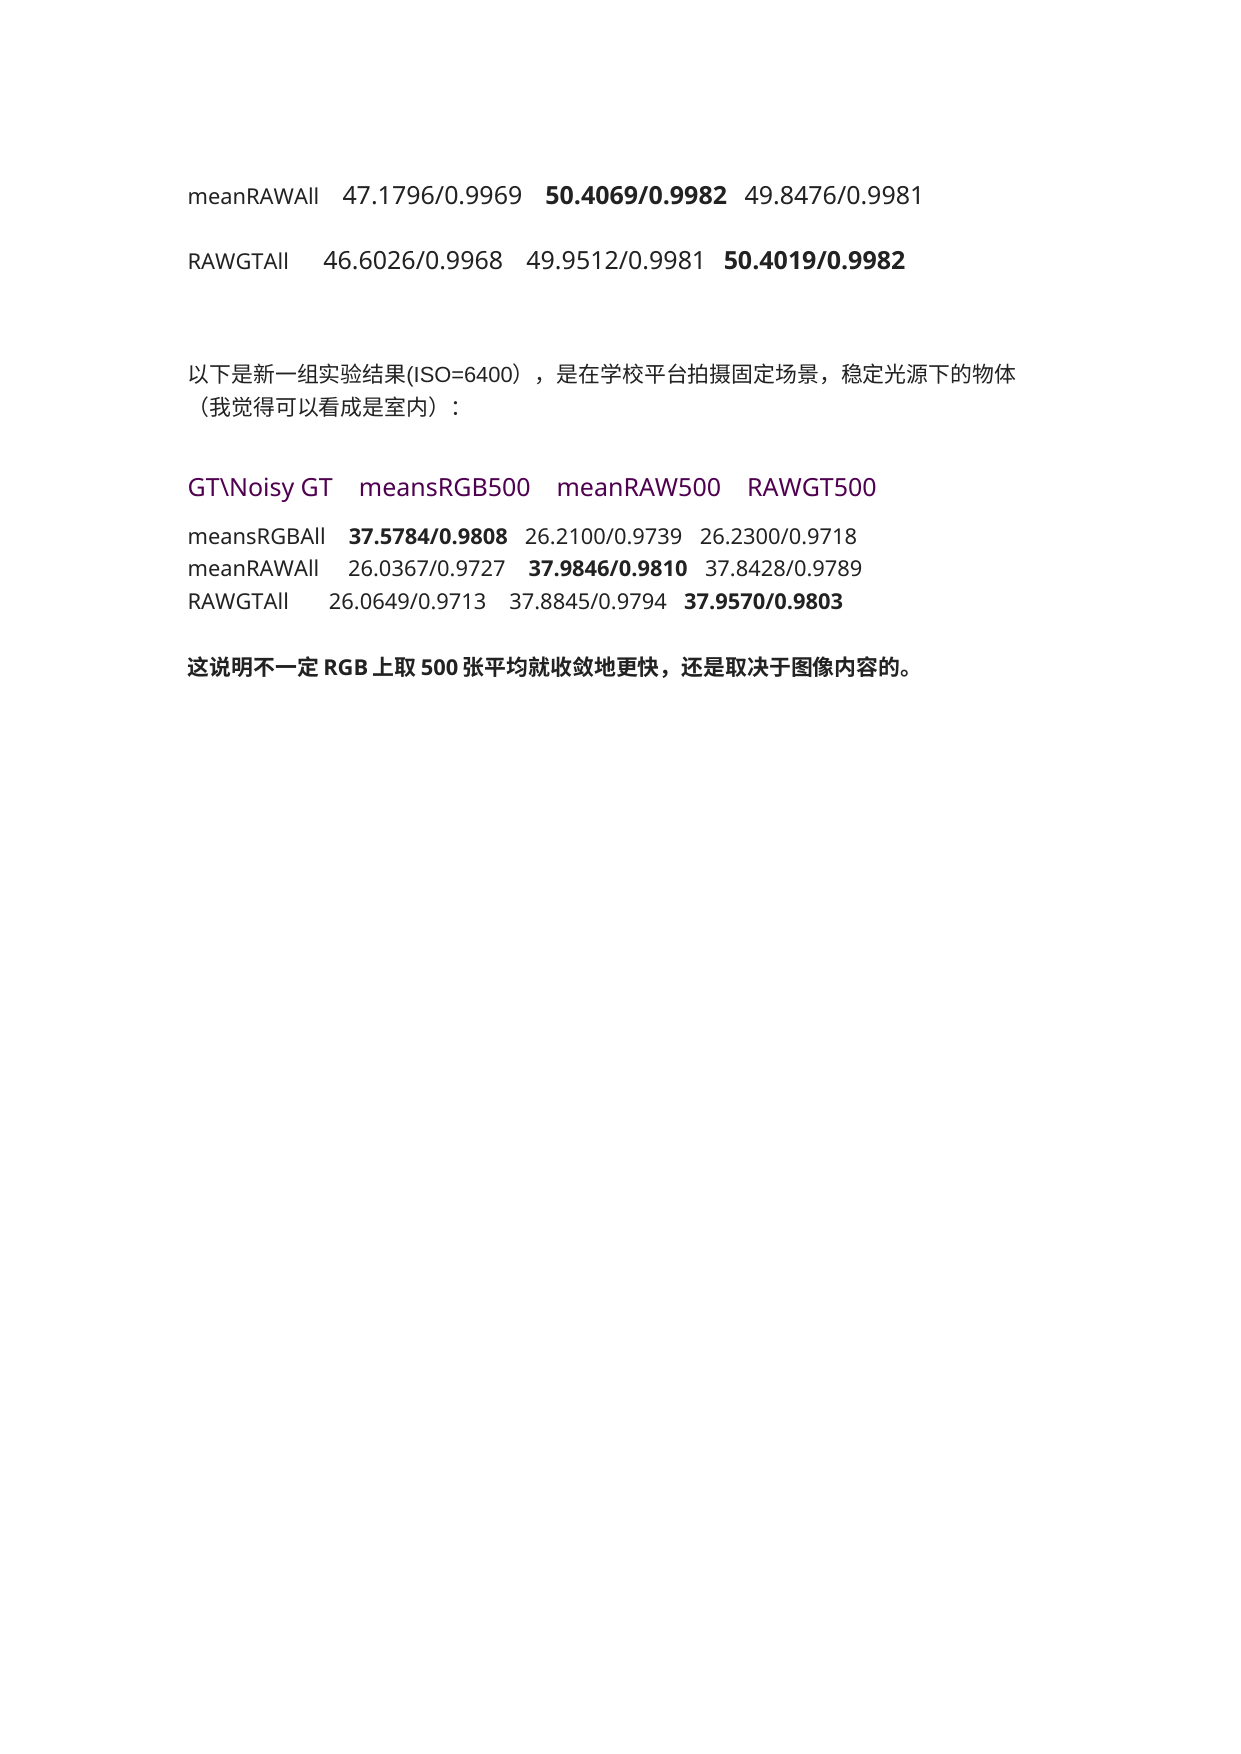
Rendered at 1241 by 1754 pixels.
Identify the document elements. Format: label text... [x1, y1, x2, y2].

text GT\Noisy GT meansRGB500 meanRAW500 RAWGT500 [187, 454, 1053, 519]
text RAWGTAll 26.0649/0.9713 37.8845/0.9794 37.9570/0.9803 [187, 584, 1053, 617]
text meansRGBAll 37.5784/0.9808 26.2100/0.9739 26.2300/0.9718 [187, 519, 1053, 552]
text RAWGTAll 46.6026/0.9968 49.9512/0.9981 50.4019/0.9982 [187, 227, 1053, 292]
text 这说明不一定RGB上取500张平均就收敛地更快，还是取决于图像内容的。 [187, 649, 1053, 682]
text meanRAWAll 47.1796/0.9969 50.4069/0.9982 49.8476/0.9981 [187, 162, 1053, 227]
text 以下是新一组实验结果(ISO=6400），是在学校平台拍摄固定场景，稳定光源下的物体（我觉得可以看成是室内）： [187, 357, 1053, 422]
text meanRAWAll 26.0367/0.9727 37.9846/0.9810 37.8428/0.9789 [187, 552, 1053, 584]
